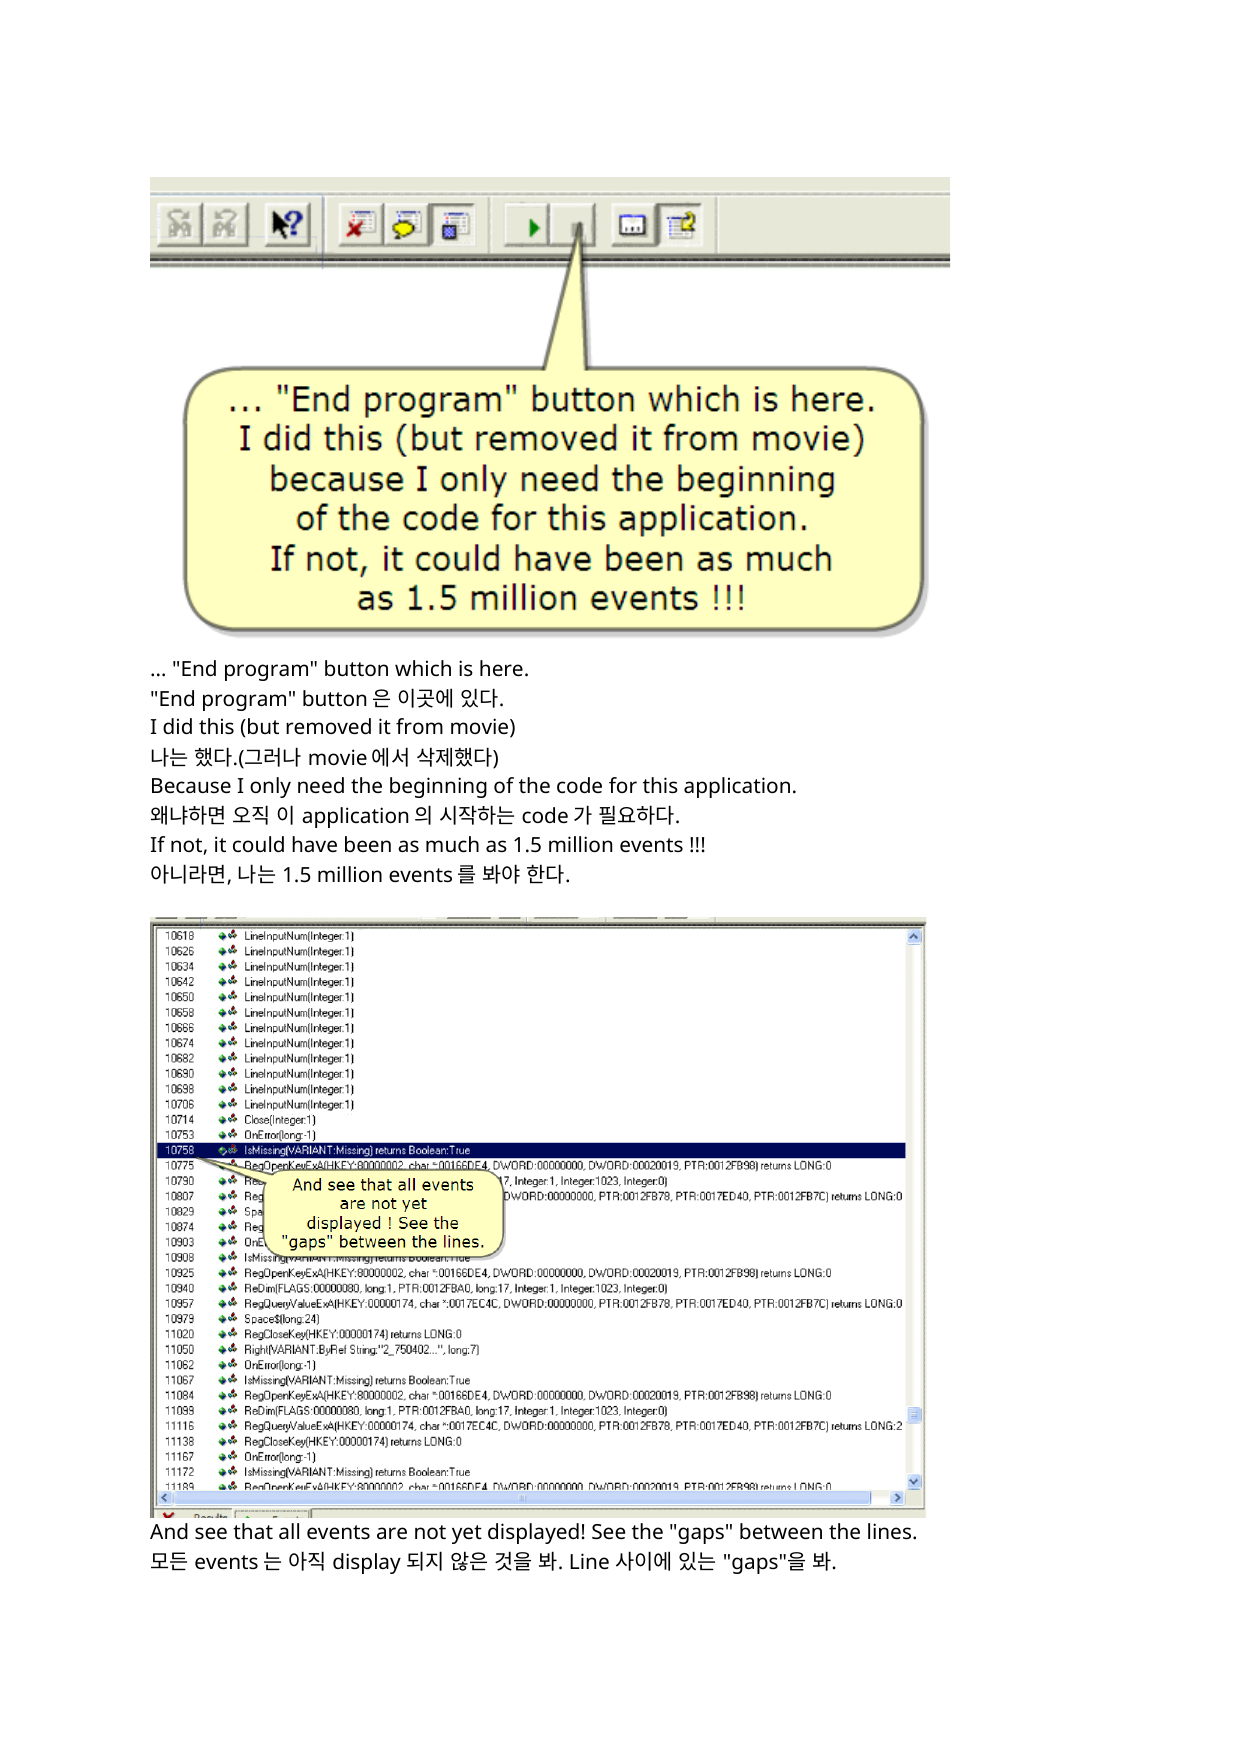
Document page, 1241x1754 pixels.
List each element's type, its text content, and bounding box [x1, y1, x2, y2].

picture [150, 177, 951, 654]
text 나는 했다.(그러나 movie에서 삭제했다) [150, 741, 1090, 771]
text "End program" button은 이곳에 있다. [150, 682, 1090, 712]
picture [150, 917, 927, 1518]
text 왜냐하면 오직 이 application의 시작하는 code가 필요하다. [150, 800, 1090, 830]
text 모든 events는 아직 display 되지 않은 것을 봐. Line 사이에 있는 "gaps"을 봐. [150, 1546, 1090, 1576]
text I did this (but removed it from movie) [150, 712, 1090, 741]
text If not, it could have been as much as 1.5 million events !!! [150, 830, 1090, 858]
text 아니라면, 나는 1.5 million events를 봐야 한다. [150, 858, 1090, 889]
text And see that all events are not yet displayed! See the "gaps" between the lines. [150, 1517, 1090, 1546]
text … "End program" button which is here. [150, 654, 1090, 682]
text Because I only need the beginning of the code for this application. [150, 771, 1090, 800]
